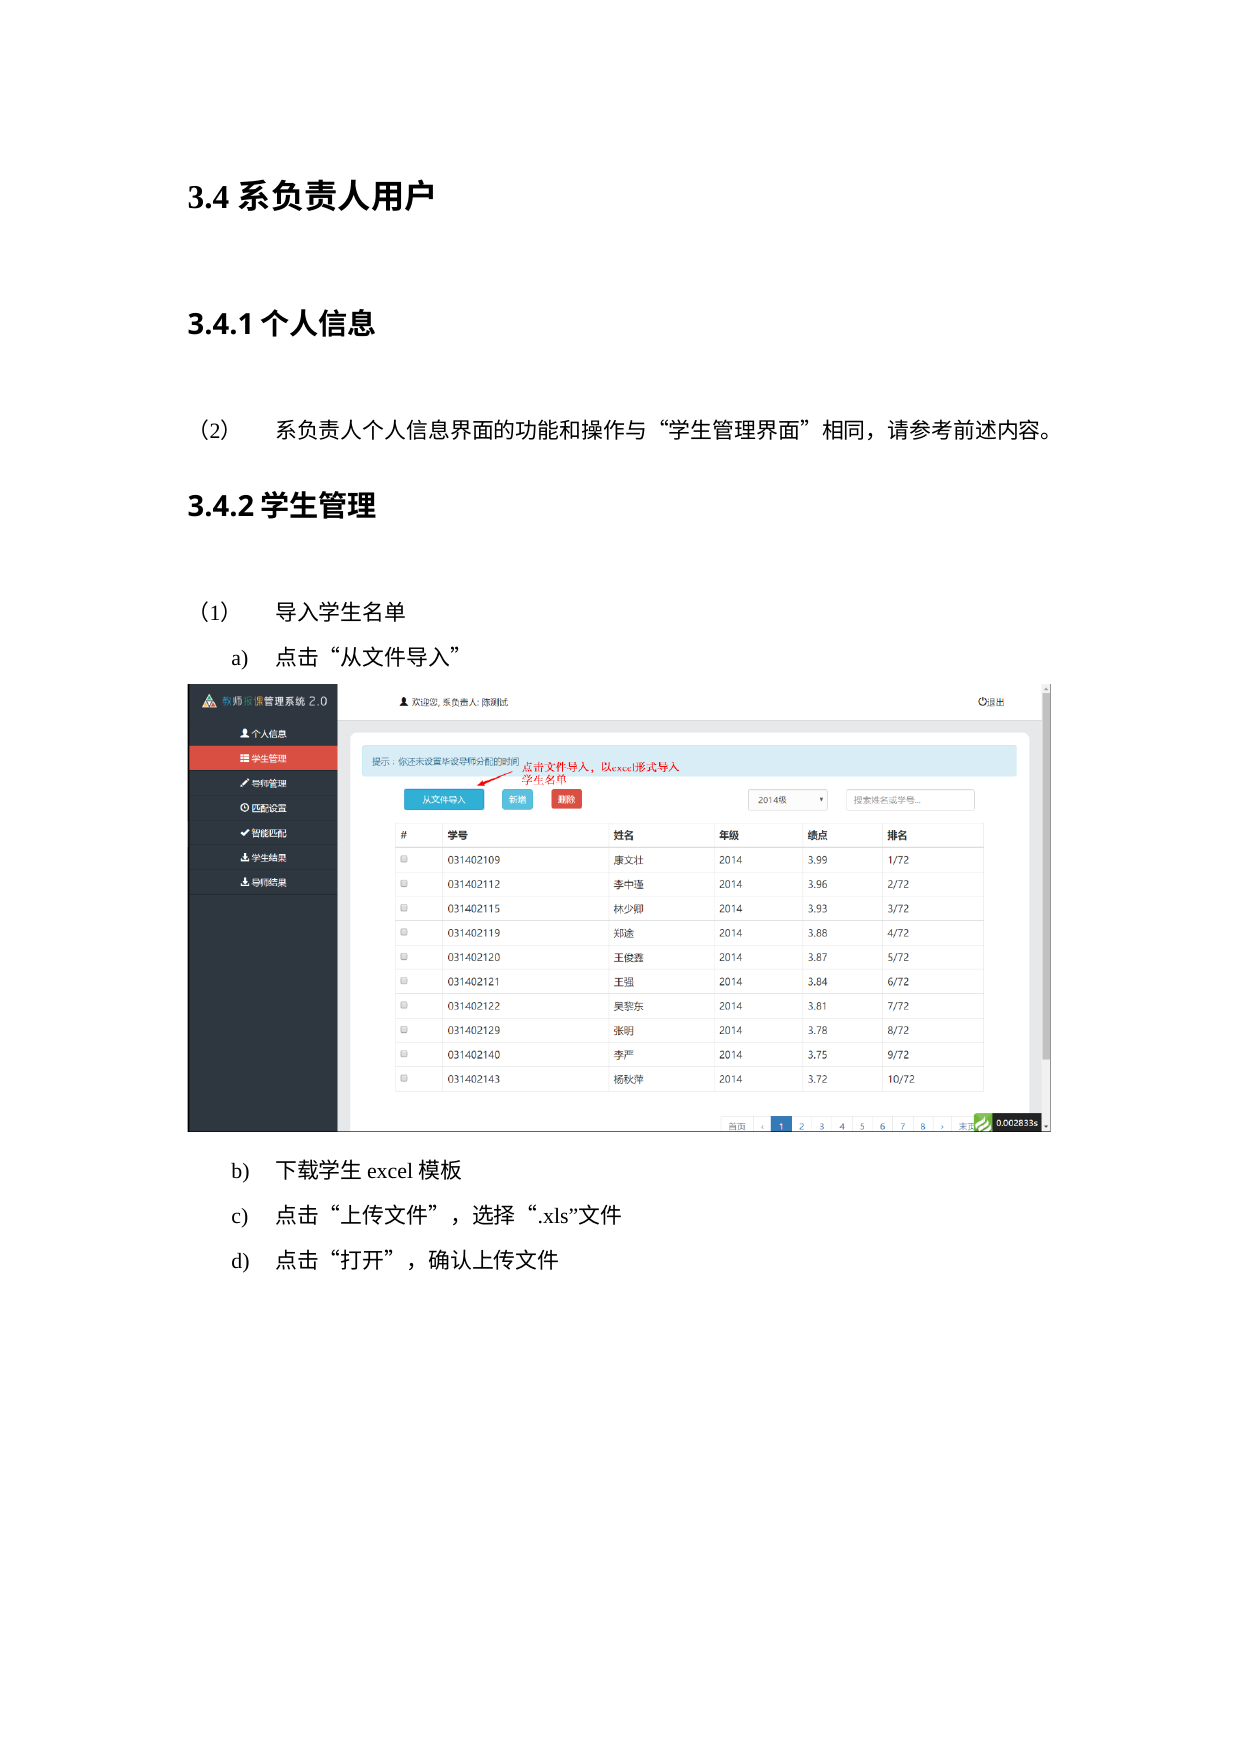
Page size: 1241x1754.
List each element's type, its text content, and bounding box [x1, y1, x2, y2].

list 点击“从文件导入” [231, 640, 1053, 672]
list 点击“打开”，确认上传文件 [231, 1242, 1053, 1275]
text 3.4.2学生管理 [187, 472, 1053, 537]
subtitle 3.4 系负责人用户 [187, 162, 1053, 227]
list 系负责人个人信息界面的功能和操作与“学生管理界面”相同，请参考前述内容。 [187, 412, 1053, 445]
list 点击“上传文件”，选择“.xls”文件 [231, 1197, 1053, 1230]
list 导入学生名单 [187, 595, 1053, 627]
text 3.4.1个人信息 [187, 289, 1053, 354]
picture [187, 684, 1051, 1132]
list 下载学生excel 模板 [231, 1152, 1053, 1185]
